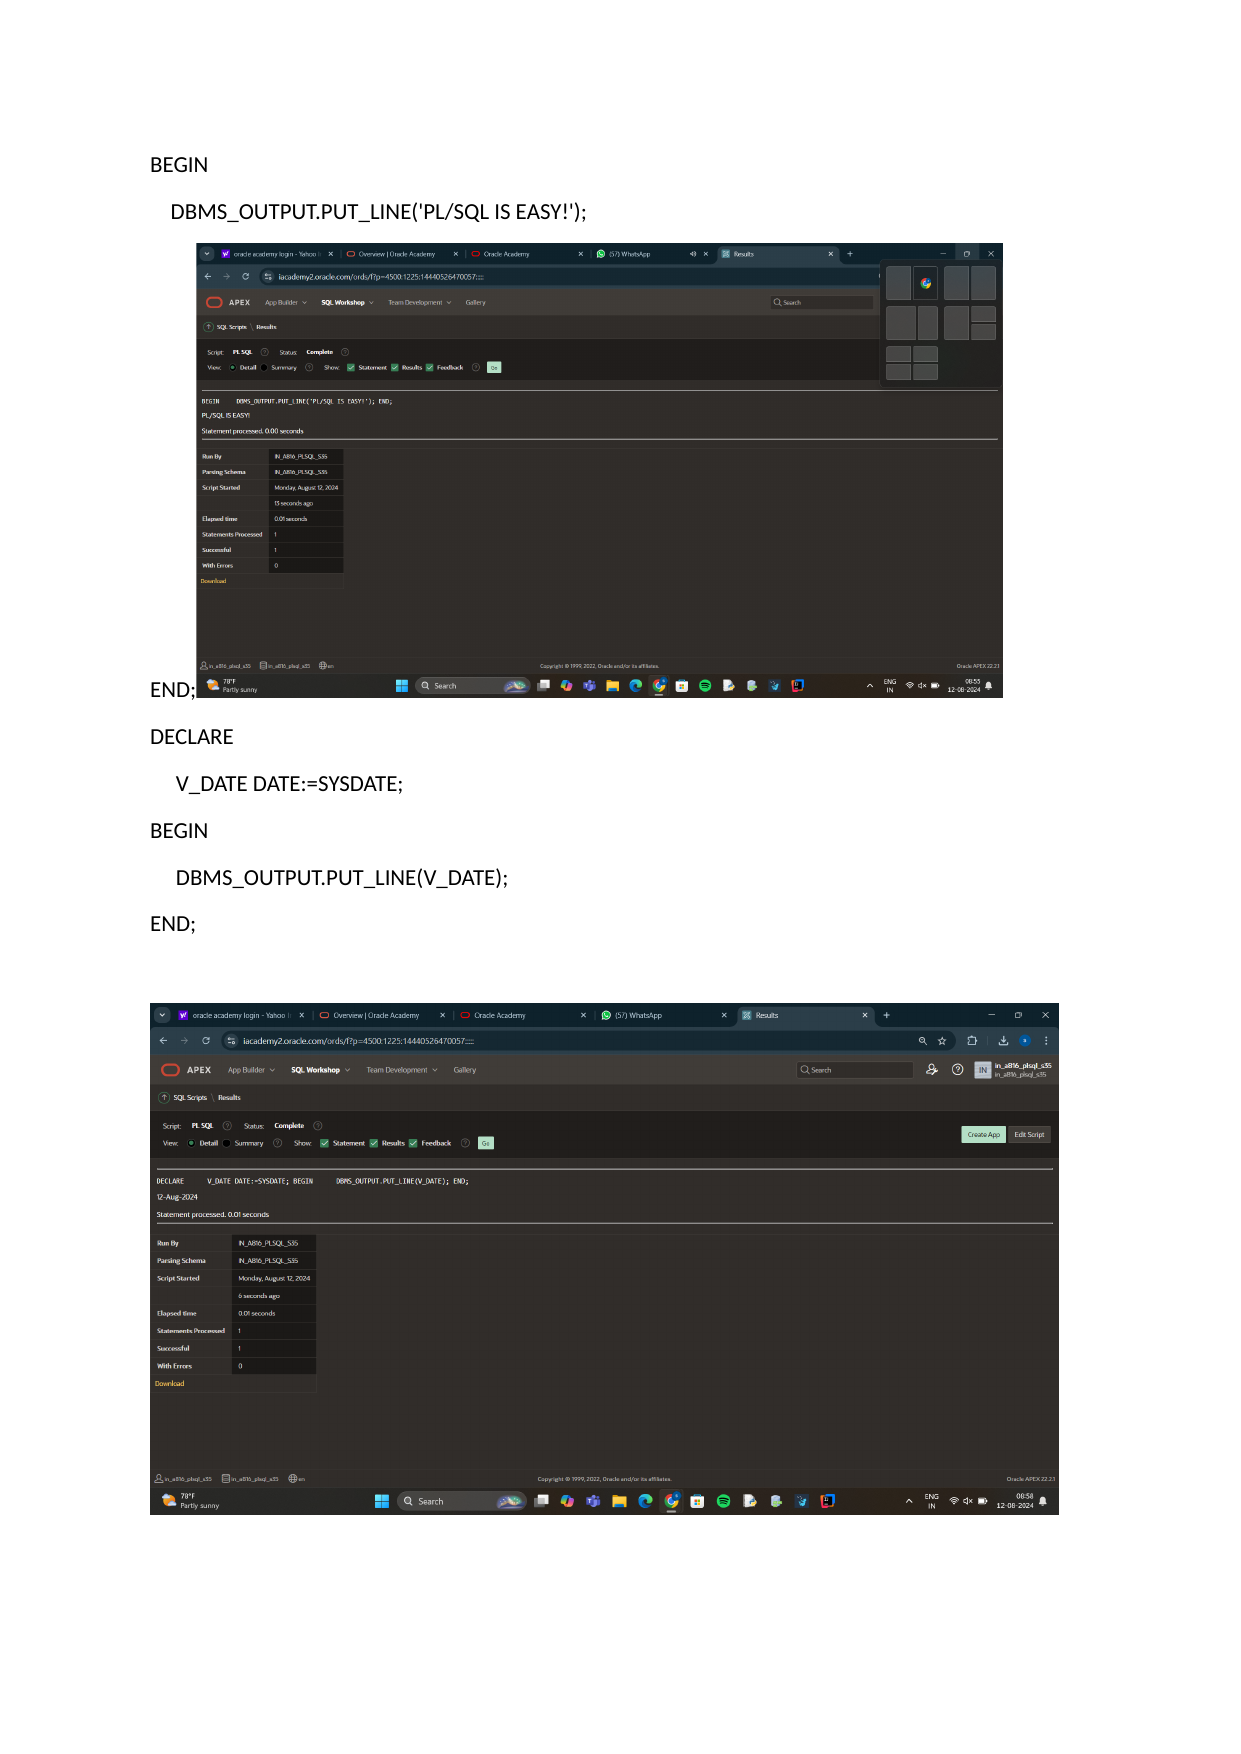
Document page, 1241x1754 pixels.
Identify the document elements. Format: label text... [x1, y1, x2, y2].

text BEGIN [150, 150, 1090, 178]
text V_DATE DATE:=SYSDATE; [150, 769, 1090, 797]
text BEGIN [150, 816, 1090, 844]
picture [196, 243, 1003, 698]
text DECLARE [150, 722, 1090, 750]
text DBMS_OUTPUT.PUT_LINE(V_DATE); [150, 863, 1090, 891]
text DBMS_OUTPUT.PUT_LINE('PL/SQL IS EASY!'); [150, 197, 1090, 225]
text END; [150, 909, 1090, 938]
picture [150, 1003, 1059, 1515]
